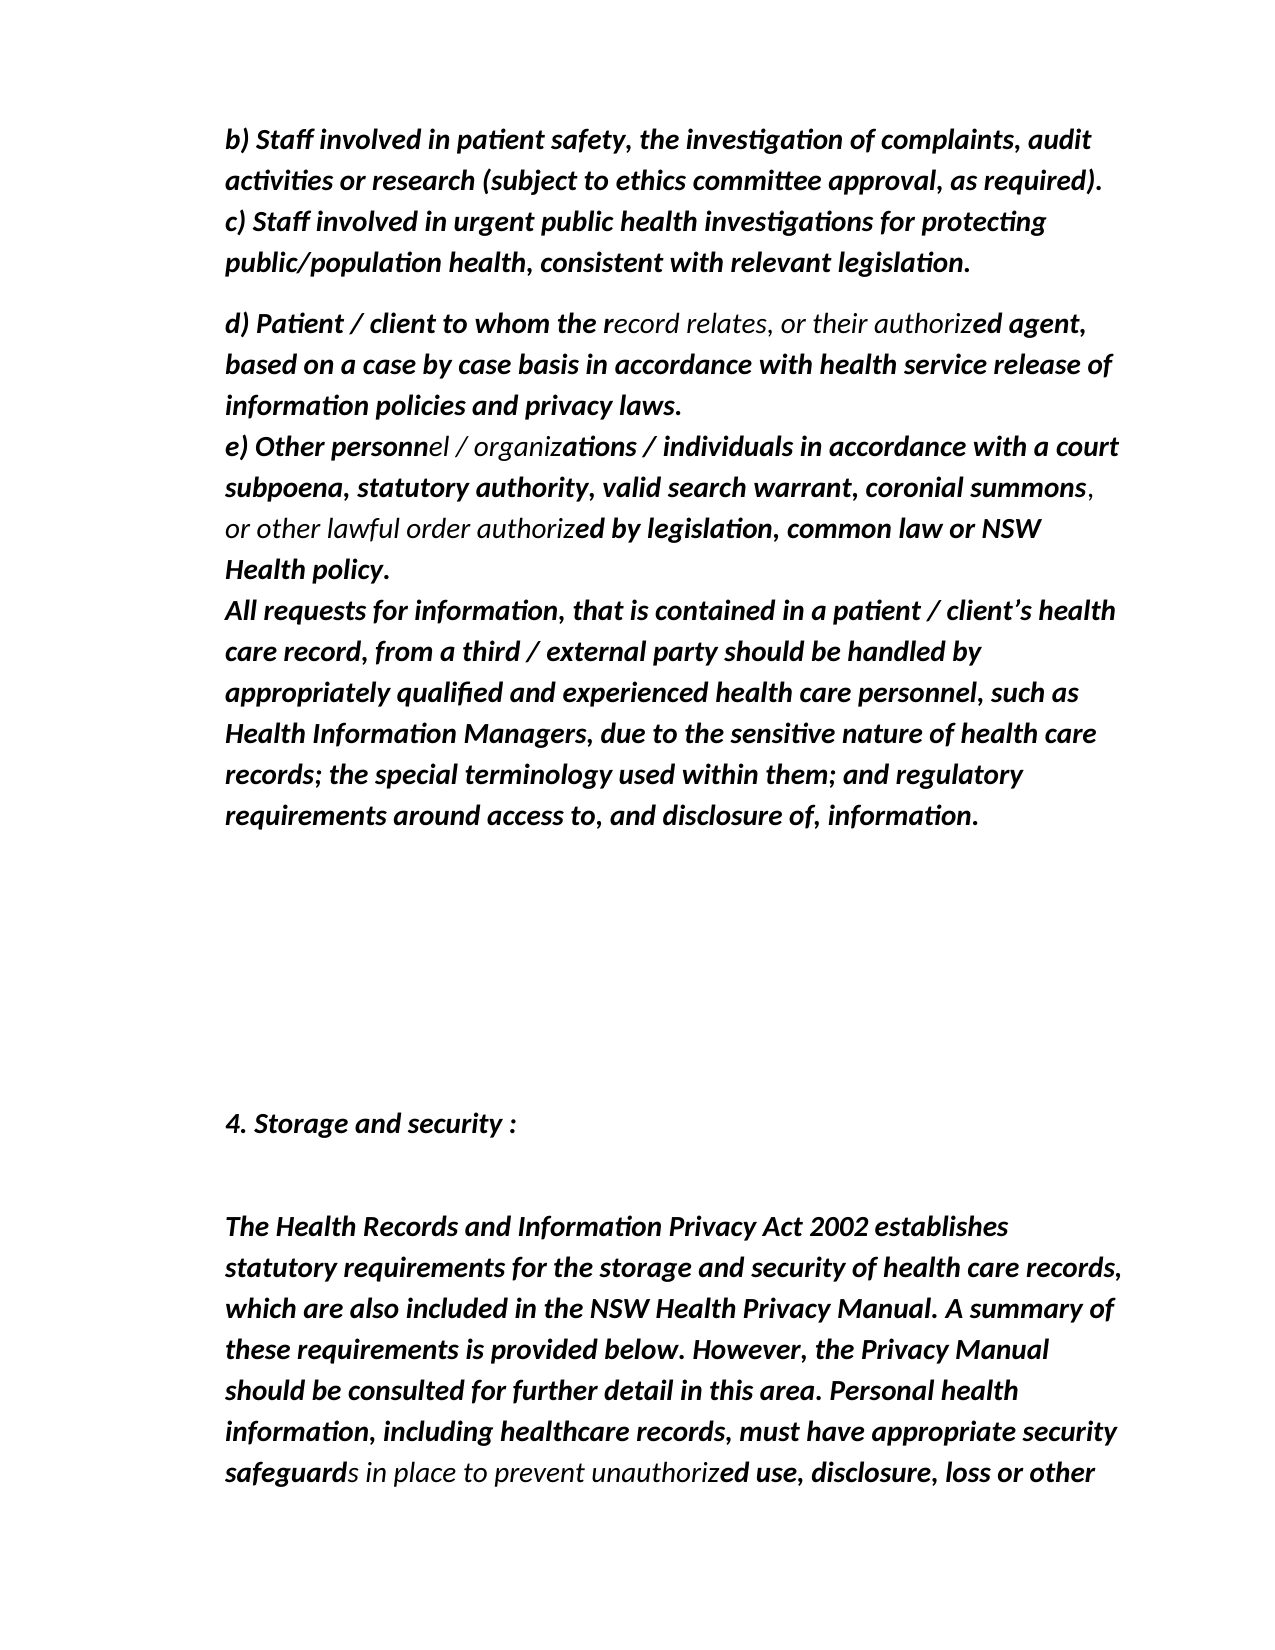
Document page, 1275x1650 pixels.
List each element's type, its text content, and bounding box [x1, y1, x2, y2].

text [225, 1167, 1125, 1489]
text 4. Storage and security : [225, 1106, 1125, 1141]
text d) Patient / client to whom the record relates, or their authorized agent, based on a case by case basis in accordance with health service release of information policies and privacy laws. e) Other personnel / organizations / individuals in accordance with a court subpoena, statutory authority, valid search warrant, coronial summons, or other lawful order authorized by legislation, common law or NSW Health policy. All requests for information, that is contained in a patient / client’s health care record, from a third / external party should be handled by appropriately qualified and experienced health care personnel, such as Health Information Managers, due to the sensitive nature of health care records; the special terminology used within them; and regulatory requirements around access to, and disclosure of, information. [225, 305, 1125, 832]
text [225, 121, 1125, 279]
